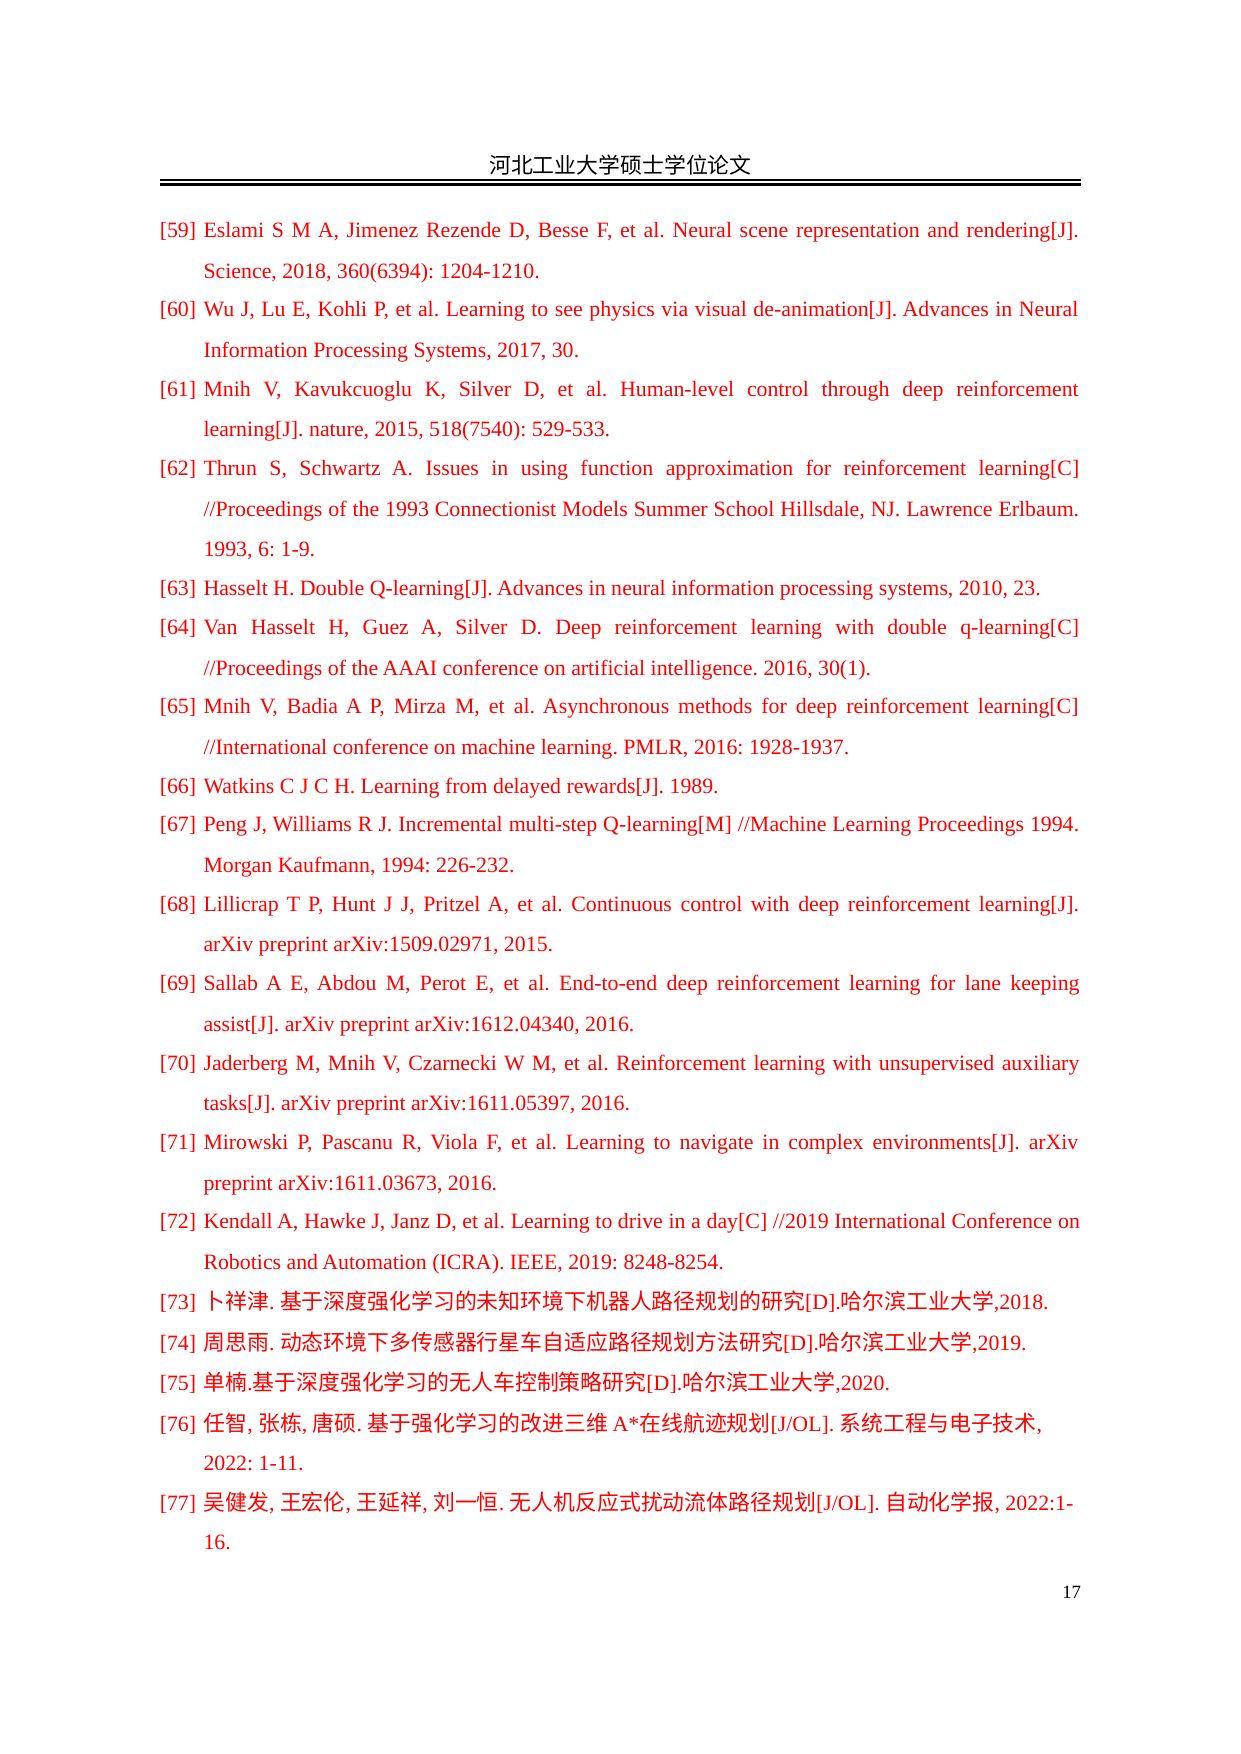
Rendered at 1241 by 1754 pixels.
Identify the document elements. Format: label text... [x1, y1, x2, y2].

list Peng J, Williams R J. Incremental multi-step Q-learning[M] //Machine Learning Proceedings 1994. Morgan Kaufmann, 1994: 226-232. [159, 808, 1081, 881]
list 周思雨. 动态环境下多传感器行星车自适应路径规划方法研究[D].哈尔滨工业大学,2019. [159, 1324, 1081, 1357]
list Mnih V, Kavukcuoglu K, Silver D, et al. Human-level control through deep reinforcement learning[J]. nature, 2015, 518(7540): 529-533. [159, 372, 1081, 445]
list 吴健发, 王宏伦, 王延祥, 刘一恒. 无人机反应式扰动流体路径规划[J/OL]. 自动化学报, 2022:1-16. [159, 1484, 1081, 1558]
list 卜祥津. 基于深度强化学习的未知环境下机器人路径规划的研究[D].哈尔滨工业大学,2018. [159, 1284, 1081, 1316]
list Hasselt H. Double Q-learning[J]. Advances in neural information processing systems, 2010, 23. [159, 571, 1081, 604]
list 任智, 张栋, 唐硕. 基于强化学习的改进三维A*在线航迹规划[J/OL]. 系统工程与电子技术, 2022: 1-11. [159, 1405, 1081, 1478]
list Eslami S M A, Jimenez Rezende D, Besse F, et al. Neural scene representation and rendering[J]. Science, 2018, 360(6394): 1204-1210. [159, 213, 1081, 286]
list Thrun S, Schwartz A. Issues in using function approximation for reinforcement learning[C] //Proceedings of the 1993 Connectionist Models Summer School Hillsdale, NJ. Lawrence Erlbaum. 1993, 6: 1-9. [159, 451, 1081, 565]
list Van Hasselt H, Guez A, Silver D. Deep reinforcement learning with double q-learning[C] //Proceedings of the AAAI conference on artificial intelligence. 2016, 30(1). [159, 610, 1081, 683]
list Wu J, Lu E, Kohli P, et al. Learning to see physics via visual de-animation[J]. Advances in Neural Information Processing Systems, 2017, 30. [159, 293, 1081, 366]
list Jaderberg M, Mnih V, Czarnecki W M, et al. Reinforcement learning with unsupervised auxiliary tasks[J]. arXiv preprint arXiv:1611.05397, 2016. [159, 1046, 1081, 1119]
list Mnih V, Badia A P, Mirza M, et al. Asynchronous methods for deep reinforcement learning[C] //International conference on machine learning. PMLR, 2016: 1928-1937. [159, 689, 1081, 763]
list Sallab A E, Abdou M, Perot E, et al. End-to-end deep reinforcement learning for lane keeping assist[J]. arXiv preprint arXiv:1612.04340, 2016. [159, 966, 1081, 1039]
list 单楠.基于深度强化学习的无人车控制策略研究[D].哈尔滨工业大学,2020. [159, 1365, 1081, 1397]
list Watkins C J C H. Learning from delayed rewards[J]. 1989. [159, 769, 1081, 801]
list Kendall A, Hawke J, Janz D, et al. Learning to drive in a day[C] //2019 International Conference on Robotics and Automation (ICRA). IEEE, 2019: 8248-8254. [159, 1204, 1081, 1278]
list Lillicrap T P, Hunt J J, Pritzel A, et al. Continuous control with deep reinforcement learning[J]. arXiv preprint arXiv:1509.02971, 2015. [159, 887, 1081, 960]
list Mirowski P, Pascanu R, Viola F, et al. Learning to navigate in complex environments[J]. arXiv preprint arXiv:1611.03673, 2016. [159, 1125, 1081, 1198]
